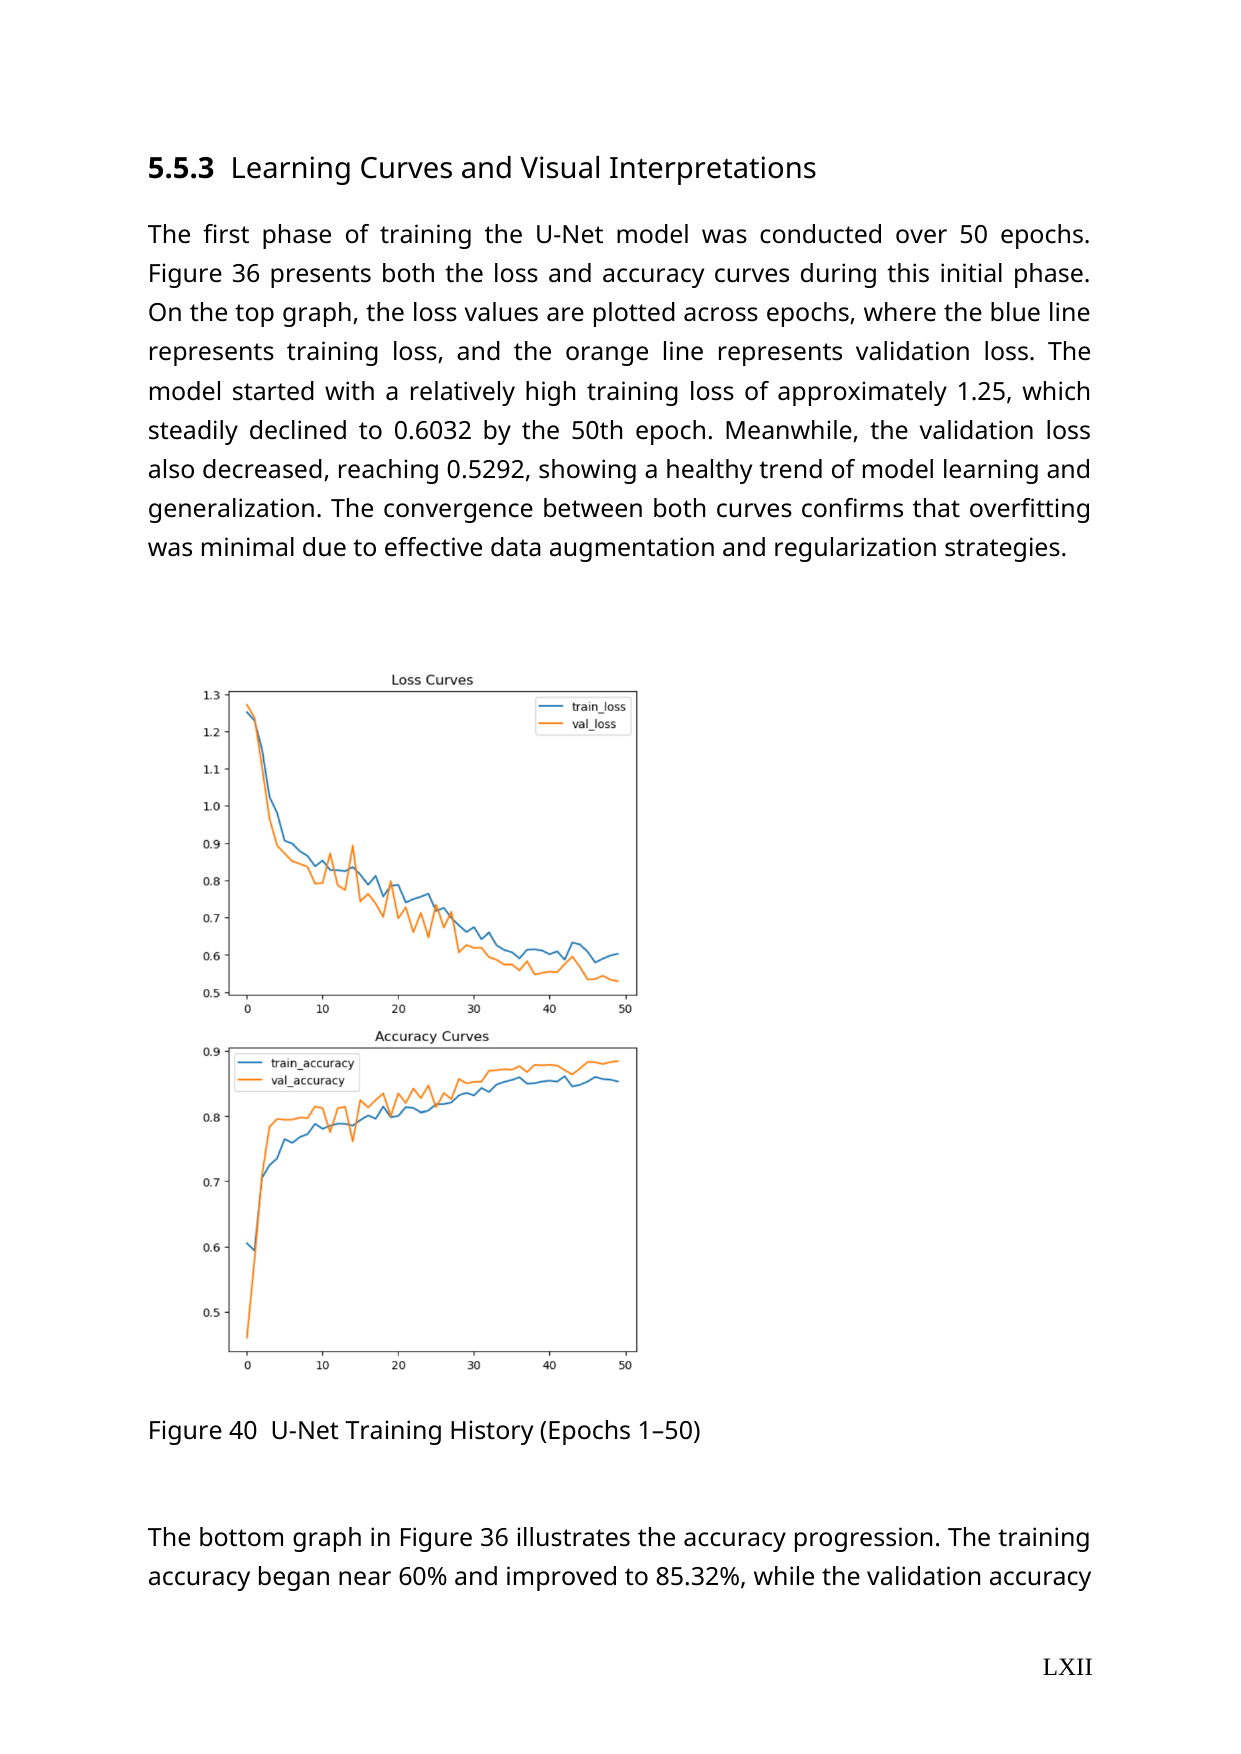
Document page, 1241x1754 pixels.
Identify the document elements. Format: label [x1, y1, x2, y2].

picture [147, 666, 802, 1380]
